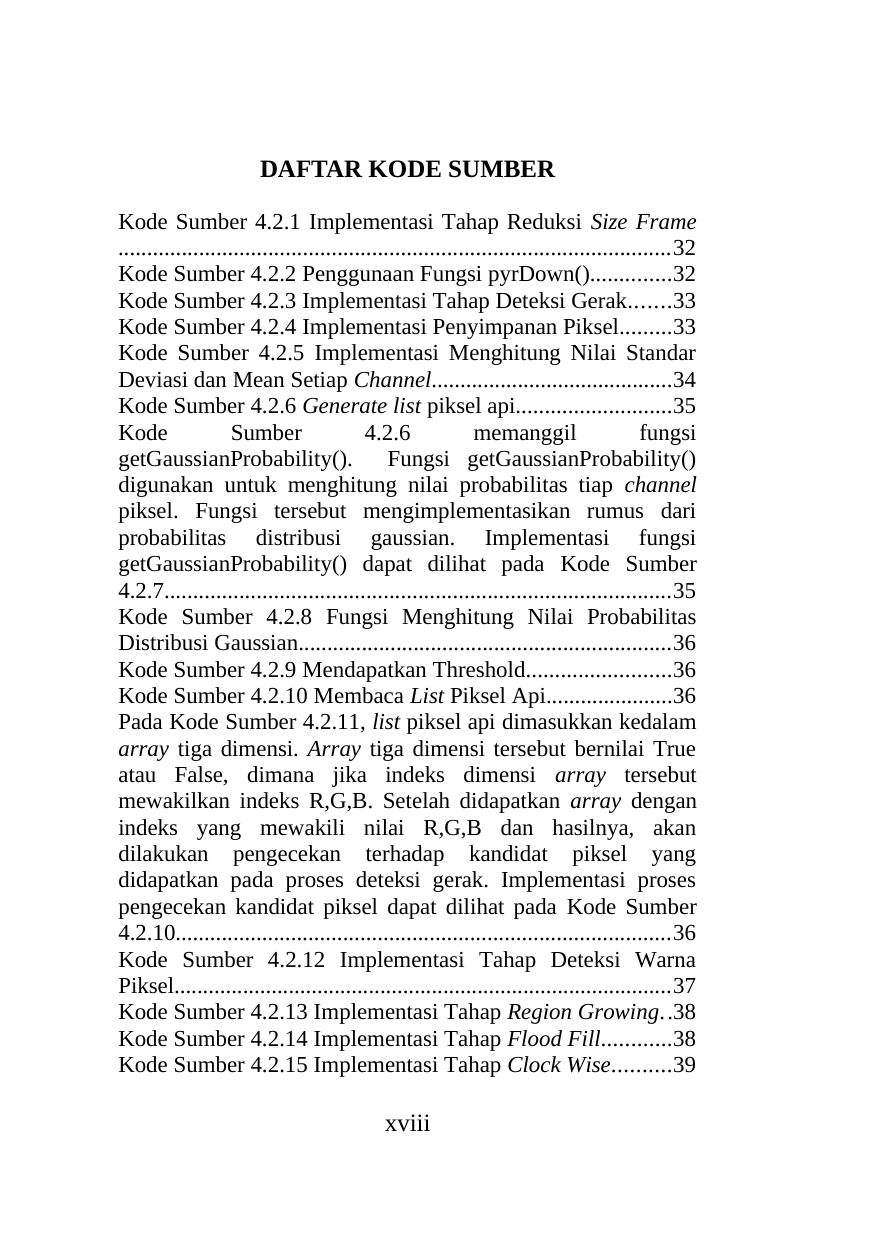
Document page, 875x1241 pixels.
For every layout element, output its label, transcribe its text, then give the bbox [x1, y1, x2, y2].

text Kode Sumber 4.2.3 Implementasi Tahap Deteksi Gerak 33 [118, 287, 697, 313]
subtitle DAFTAR KODE SUMBER [118, 154, 697, 183]
text Pada Kode Sumber 4.2.11, list piksel api dimasukkan kedalam array tiga dimensi. Array tiga dimensi tersebut bernilai True atau False, dimana jika indeks dimensi array tersebut mewakilkan indeks R,G,B. Setelah didapatkan array dengan indeks yang mewakili nilai R,G,B dan hasilnya, akan dilakukan pengecekan terhadap kandidat piksel yang didapatkan pada proses deteksi gerak. Implementasi proses pengecekan kandidat piksel dapat dilihat pada Kode Sumber 4.2.10 36 [118, 708, 697, 946]
text Kode Sumber 4.2.9 Mendapatkan Threshold 36 [118, 656, 697, 682]
text Kode Sumber 4.2.12 Implementasi Tahap Deteksi Warna Piksel 37 [118, 946, 697, 998]
text Kode Sumber 4.2.13 Implementasi Tahap Region Growing 38 [118, 998, 697, 1025]
text Kode Sumber 4.2.1 Implementasi Tahap Reduksi Size Frame 32 [118, 208, 697, 260]
text Kode Sumber 4.2.15 Implementasi Tahap Clock Wise 39 [118, 1051, 697, 1077]
text Kode Sumber 4.2.6 memanggil fungsi getGaussianProbability(). Fungsi getGaussianProbability() digunakan untuk menghitung nilai probabilitas tiap channel piksel. Fungsi tersebut mengimplementasikan rumus dari probabilitas distribusi gaussian. Implementasi fungsi getGaussianProbability() dapat dilihat pada Kode Sumber 4.2.7. 35 [118, 418, 697, 603]
text Kode Sumber 4.2.14 Implementasi Tahap Flood Fill 38 [118, 1025, 697, 1051]
text Kode Sumber 4.2.5 Implementasi Menghitung Nilai Standar Deviasi dan Mean Setiap Channel 34 [118, 339, 697, 392]
text Kode Sumber 4.2.6 Generate list piksel api 35 [118, 392, 697, 418]
text Kode Sumber 4.2.4 Implementasi Penyimpanan Piksel 33 [118, 313, 697, 339]
text Kode Sumber 4.2.8 Fungsi Menghitung Nilai Probabilitas Distribusi Gaussian 36 [118, 603, 697, 656]
text Kode Sumber 4.2.2 Penggunaan Fungsi pyrDown() 32 [118, 260, 697, 287]
text Kode Sumber 4.2.10 Membaca List Piksel Api 36 [118, 682, 697, 708]
